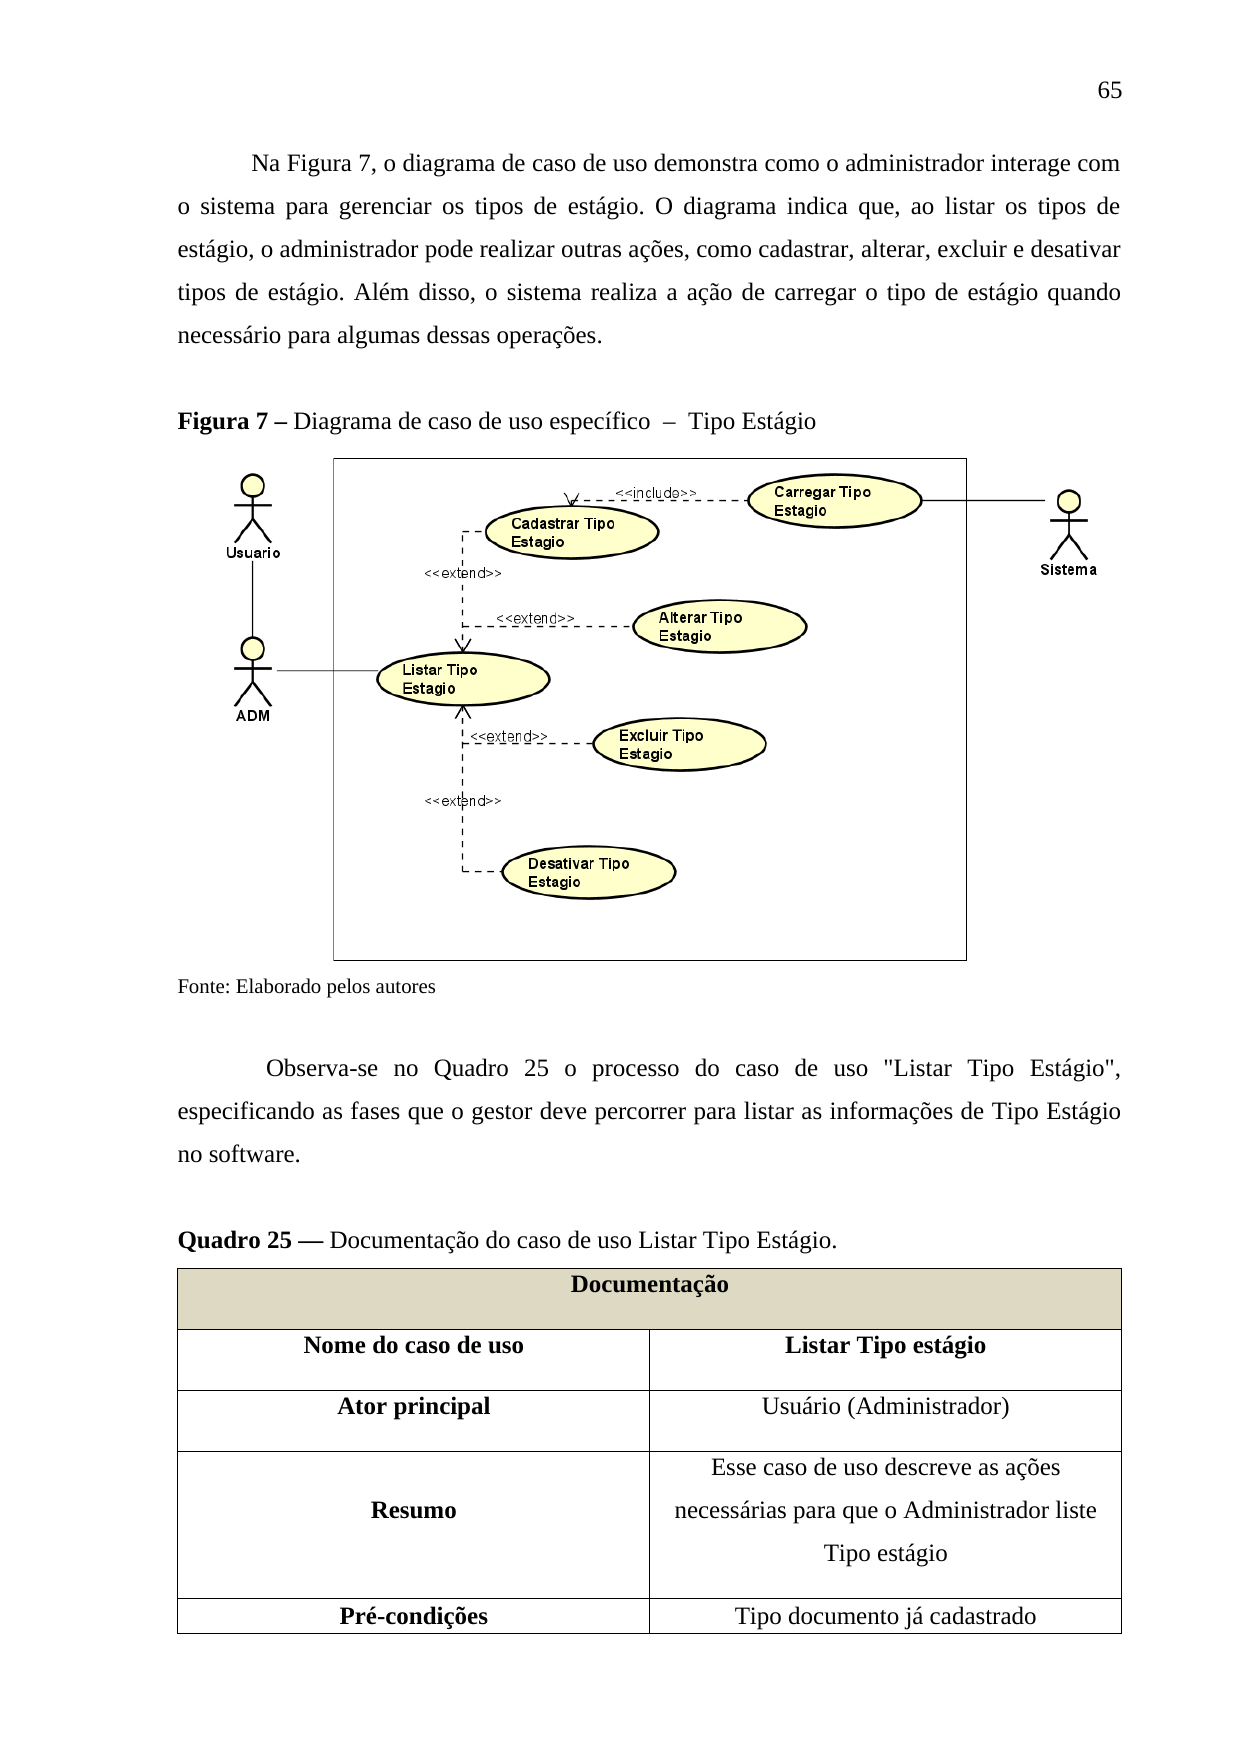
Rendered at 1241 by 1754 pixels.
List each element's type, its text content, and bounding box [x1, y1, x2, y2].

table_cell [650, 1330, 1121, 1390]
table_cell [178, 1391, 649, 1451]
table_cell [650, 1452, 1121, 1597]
text Na Figura 7, o diagrama de caso de uso demonstra como o administrador interage com o sistema para gerenciar os tipos de estágio. O diagrama indica que, ao listar os tipos de estágio, o administrador pode realizar outras ações, como cadastrar, alterar, excluir e desativar tipos de estágio. Além disso, o sistema realiza a ação de carregar o tipo de estágio quando necessário para algumas dessas operações. [177, 148, 1122, 349]
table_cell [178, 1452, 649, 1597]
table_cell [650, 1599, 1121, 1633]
picture [209, 453, 1098, 962]
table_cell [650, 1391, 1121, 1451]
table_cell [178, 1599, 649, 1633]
text Observa-se no Quadro 25 o processo do caso de uso "Listar Tipo Estágio", especificando as fases que o gestor deve percorrer para listar as informações de Tipo Estágio no software. [177, 1053, 1122, 1168]
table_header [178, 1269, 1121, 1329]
text Quadro 25 — Documentação do caso de uso Listar Tipo Estágio. [177, 1225, 1122, 1254]
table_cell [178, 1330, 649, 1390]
text Figura 7 – Diagrama de caso de uso específico – Tipo Estágio [177, 406, 1122, 435]
